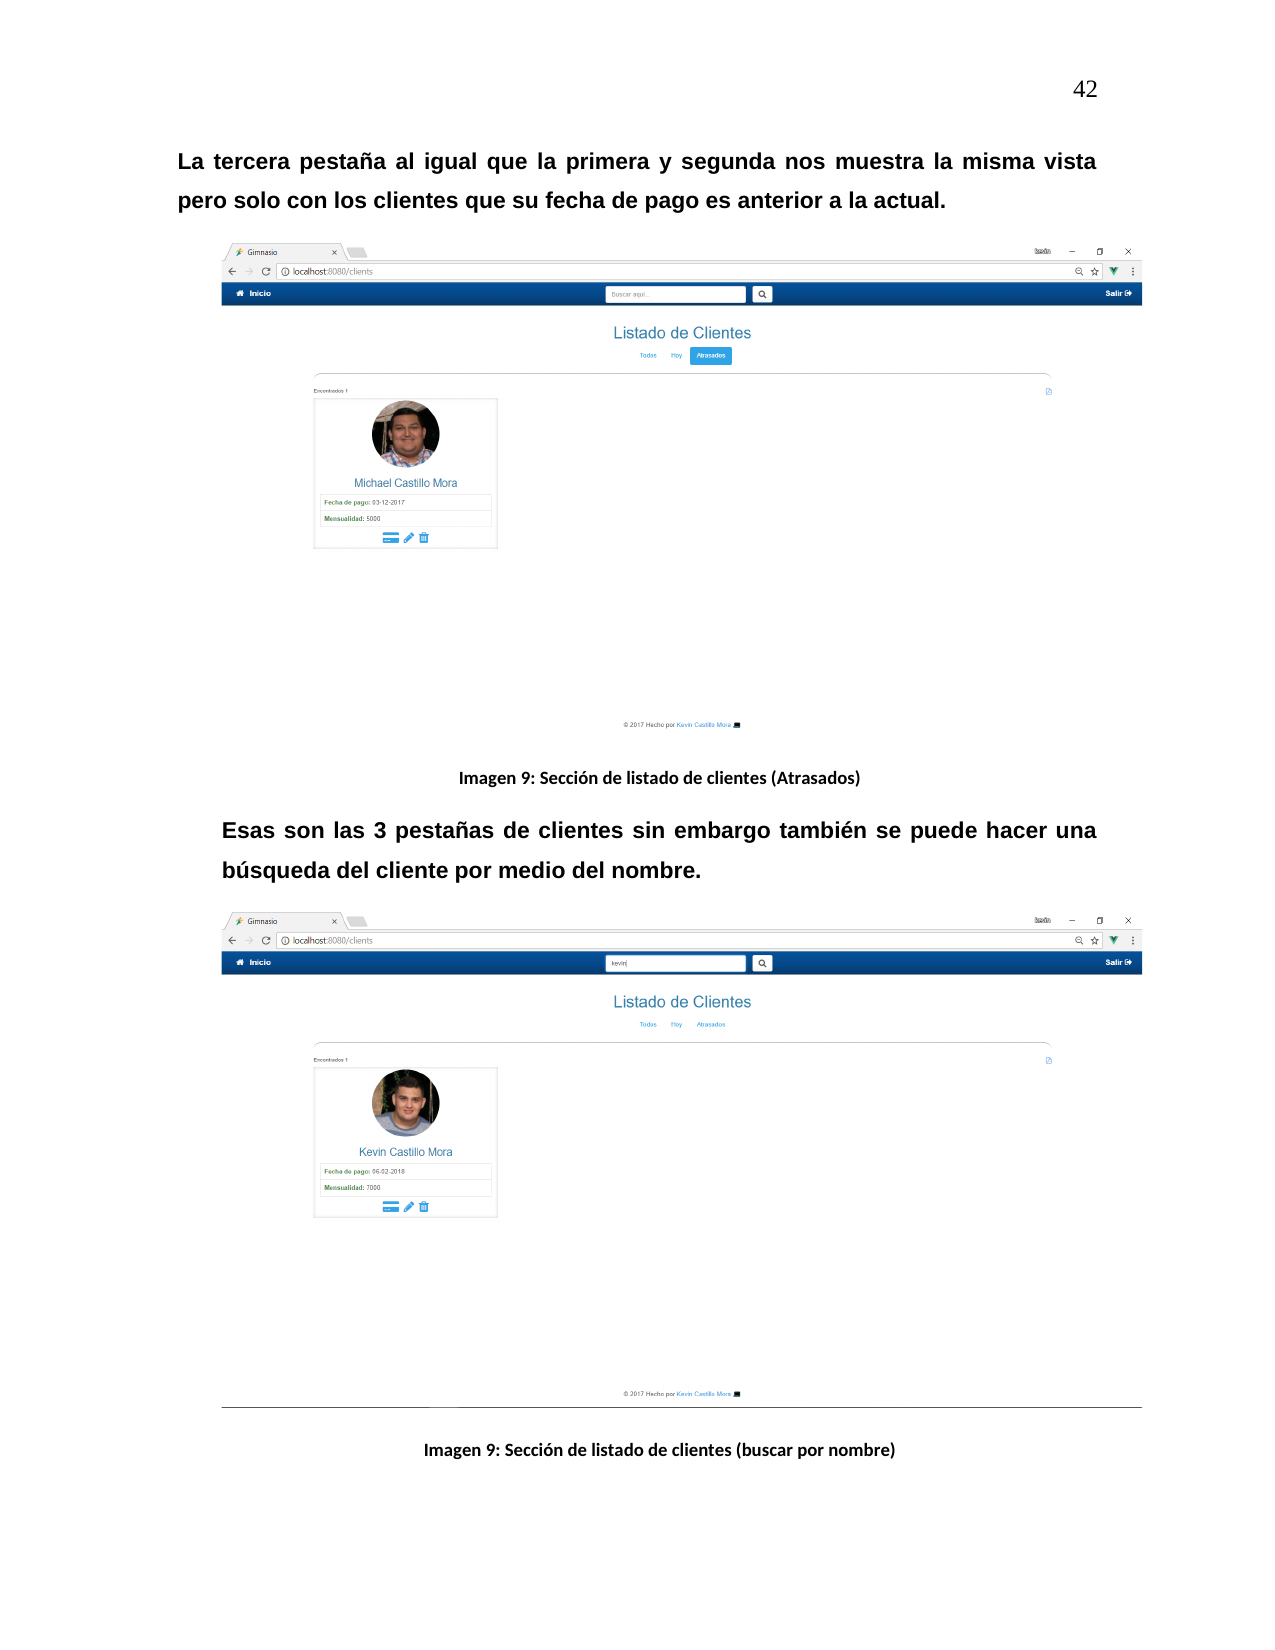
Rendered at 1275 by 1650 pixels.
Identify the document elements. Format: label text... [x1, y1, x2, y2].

text Imagen 9: Sección de listado de clientes (buscar por nombre) [222, 1438, 1098, 1461]
picture [221, 912, 1143, 1408]
text La tercera pestaña al igual que la primera y segunda nos muestra la misma vista pero solo con los clientes que su fecha de pago es anterior a la actual. [177, 148, 1098, 213]
text Imagen 9: Sección de listado de clientes (Atrasados) [222, 766, 1098, 789]
picture [221, 243, 1143, 736]
text Esas son las 3 pestañas de clientes sin embargo también se puede hacer una búsqueda del cliente por medio del nombre. [222, 817, 1098, 883]
